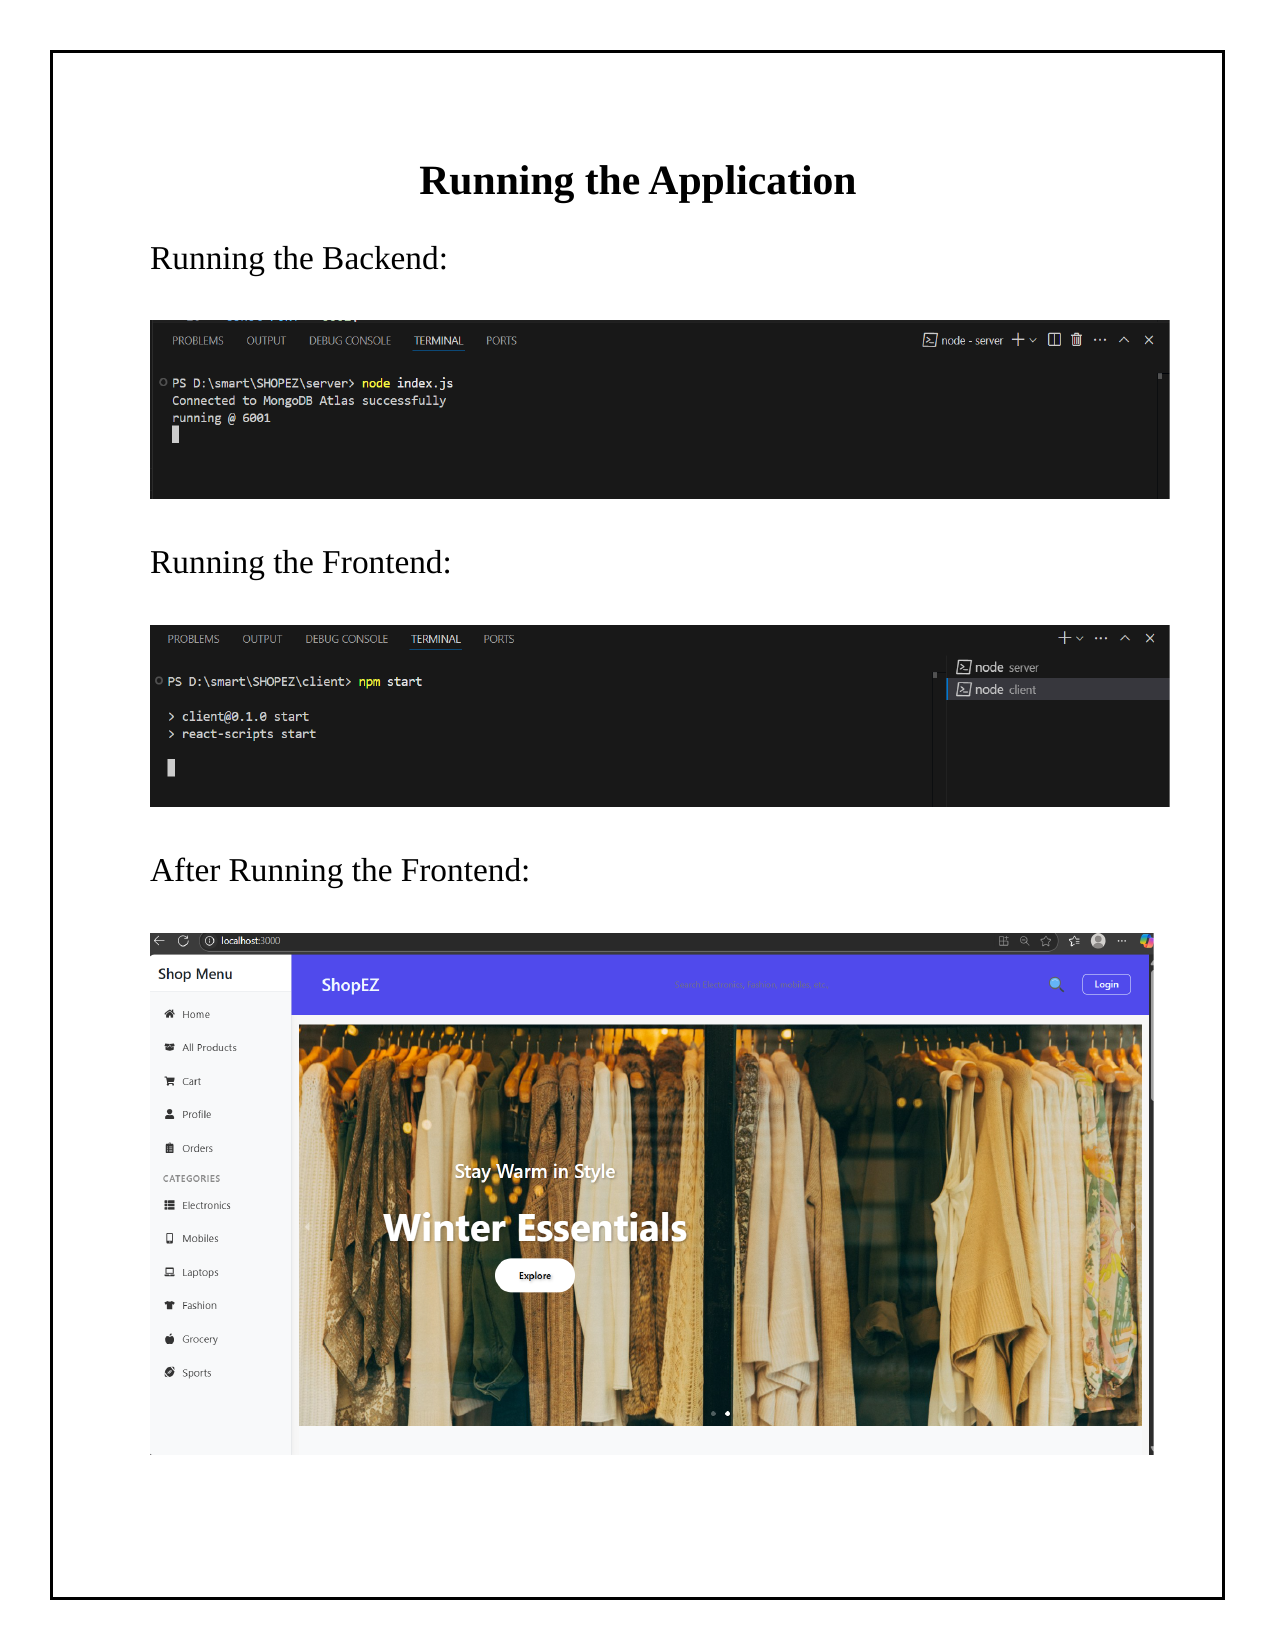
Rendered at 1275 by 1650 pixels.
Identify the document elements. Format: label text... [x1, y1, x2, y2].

picture [150, 933, 1154, 1455]
text Running the Frontend: [150, 543, 1210, 581]
text After Running the Frontend: [150, 851, 1210, 889]
text Running the Backend: [150, 238, 1210, 276]
picture [150, 320, 1170, 499]
text Running the Application [150, 156, 1126, 204]
picture [150, 625, 1170, 807]
